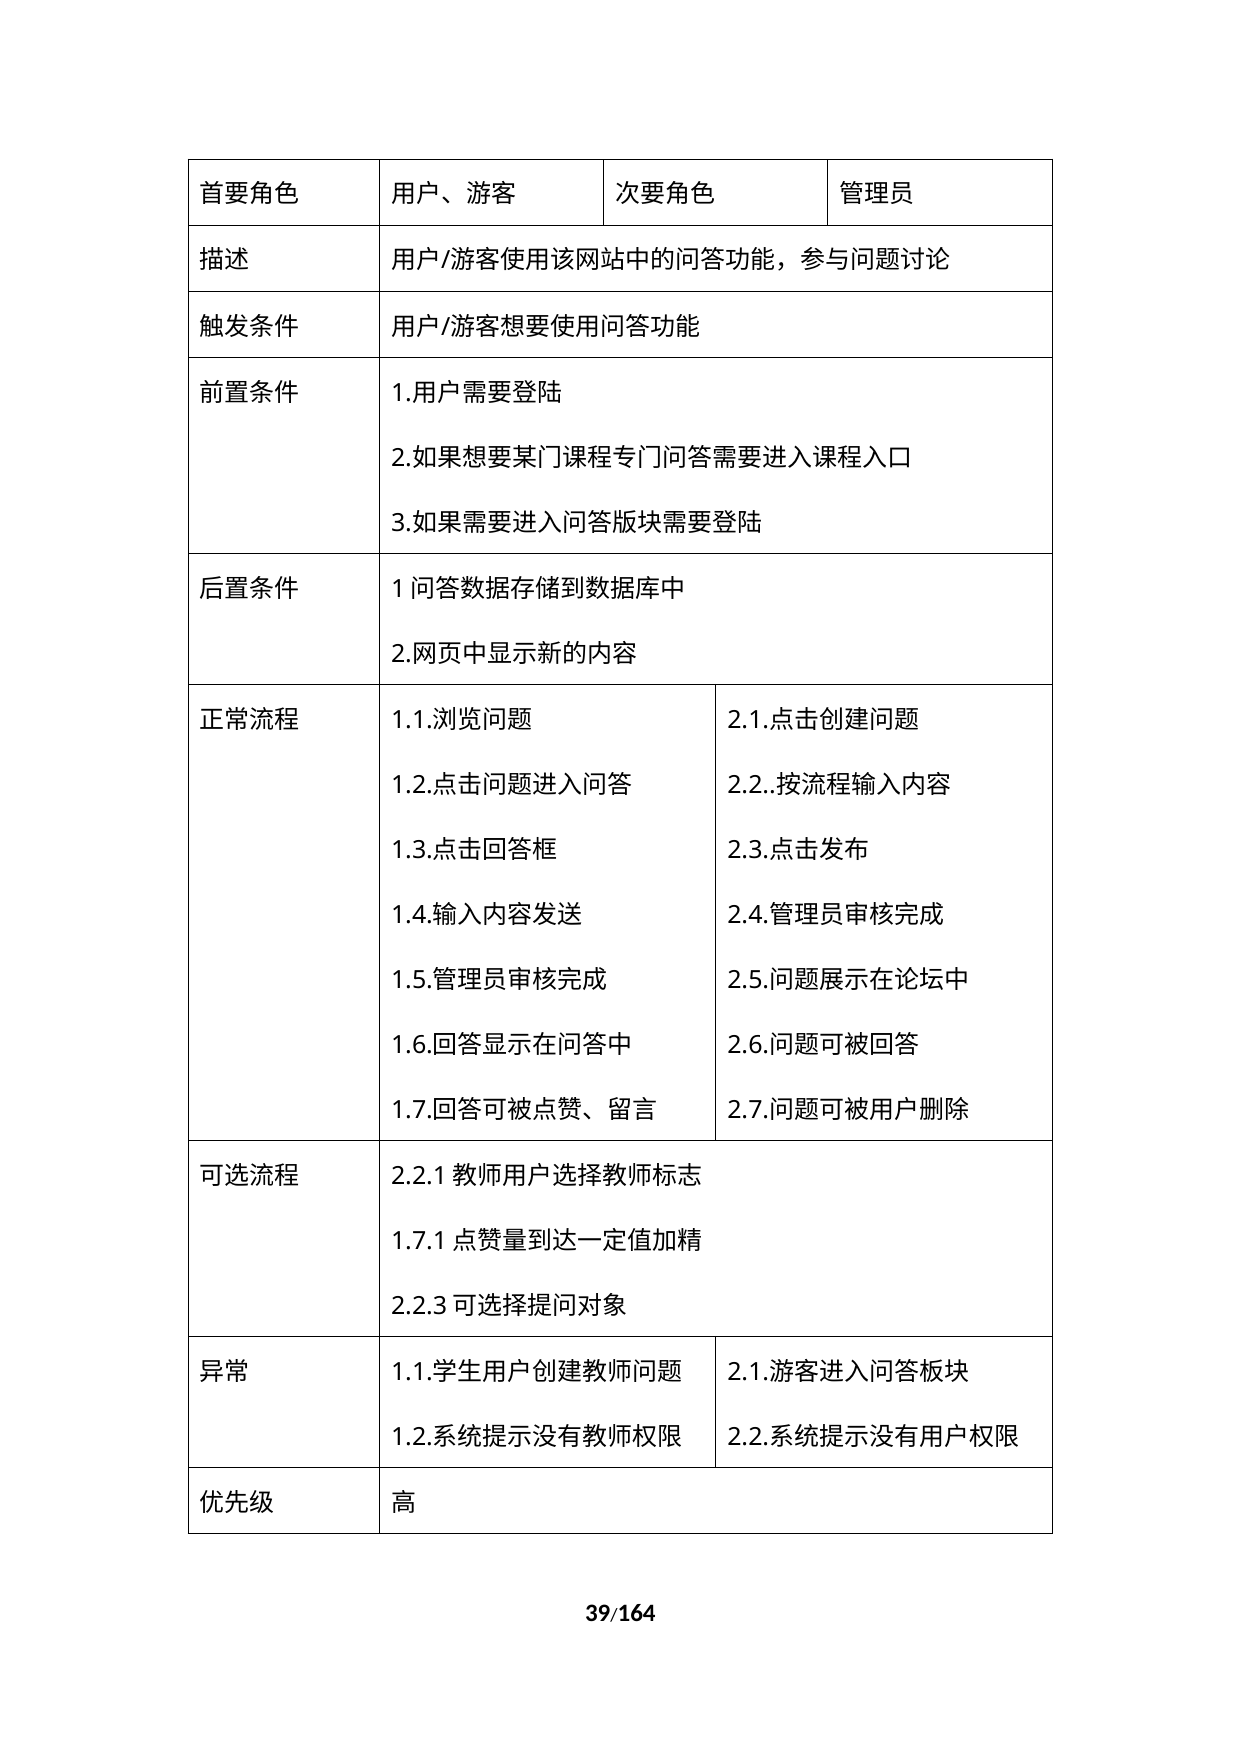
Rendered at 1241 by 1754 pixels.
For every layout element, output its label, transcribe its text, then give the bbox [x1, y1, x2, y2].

table_cell 可选流程 [189, 1141, 379, 1336]
table_cell 2.2.1教师用户选择教师标志 1.7.1点赞量到达一定值加精 2.2.3可选择提问对象 [380, 1141, 1052, 1336]
table_cell 1.用户需要登陆 2.如果想要某门课程专门问答需要进入课程入口 3.如果需要进入问答版块需要登陆 [380, 358, 1052, 553]
table_cell 2.1.游客进入问答板块 2.2.系统提示没有用户权限 [716, 1337, 1052, 1467]
table_cell 正常流程 [189, 685, 379, 1140]
table_cell 次要角色 [604, 160, 827, 224]
table_cell 2.1.点击创建问题 2.2..按流程输入内容 2.3.点击发布 2.4.管理员审核完成 2.5.问题展示在论坛中 2.6.问题可被回答 2.7.问题可被用户删除 [716, 685, 1052, 1140]
table_cell 1.1.浏览问题 1.2.点击问题进入问答 1.3.点击回答框 1.4.输入内容发送 1.5.管理员审核完成 1.6.回答显示在问答中 1.7.回答可被点赞、留言 [380, 685, 715, 1140]
table_cell 触发条件 [189, 292, 379, 357]
table_cell 优先级 [189, 1468, 379, 1533]
table_cell 高 [380, 1468, 1052, 1533]
table_cell 后置条件 [189, 554, 379, 684]
table_cell 1问答数据存储到数据库中 2.网页中显示新的内容 [380, 554, 1052, 684]
table_cell 用户、游客 [380, 160, 603, 224]
table_cell 描述 [189, 226, 379, 291]
table_cell 管理员 [828, 160, 1052, 224]
table_cell 用户/游客想要使用问答功能 [380, 292, 1052, 357]
table_cell 前置条件 [189, 358, 379, 553]
table_cell 异常 [189, 1337, 379, 1467]
table_cell 首要角色 [189, 160, 379, 224]
table_cell 用户/游客使用该网站中的问答功能，参与问题讨论 [380, 226, 1052, 291]
table_cell 1.1.学生用户创建教师问题 1.2.系统提示没有教师权限 [380, 1337, 715, 1467]
